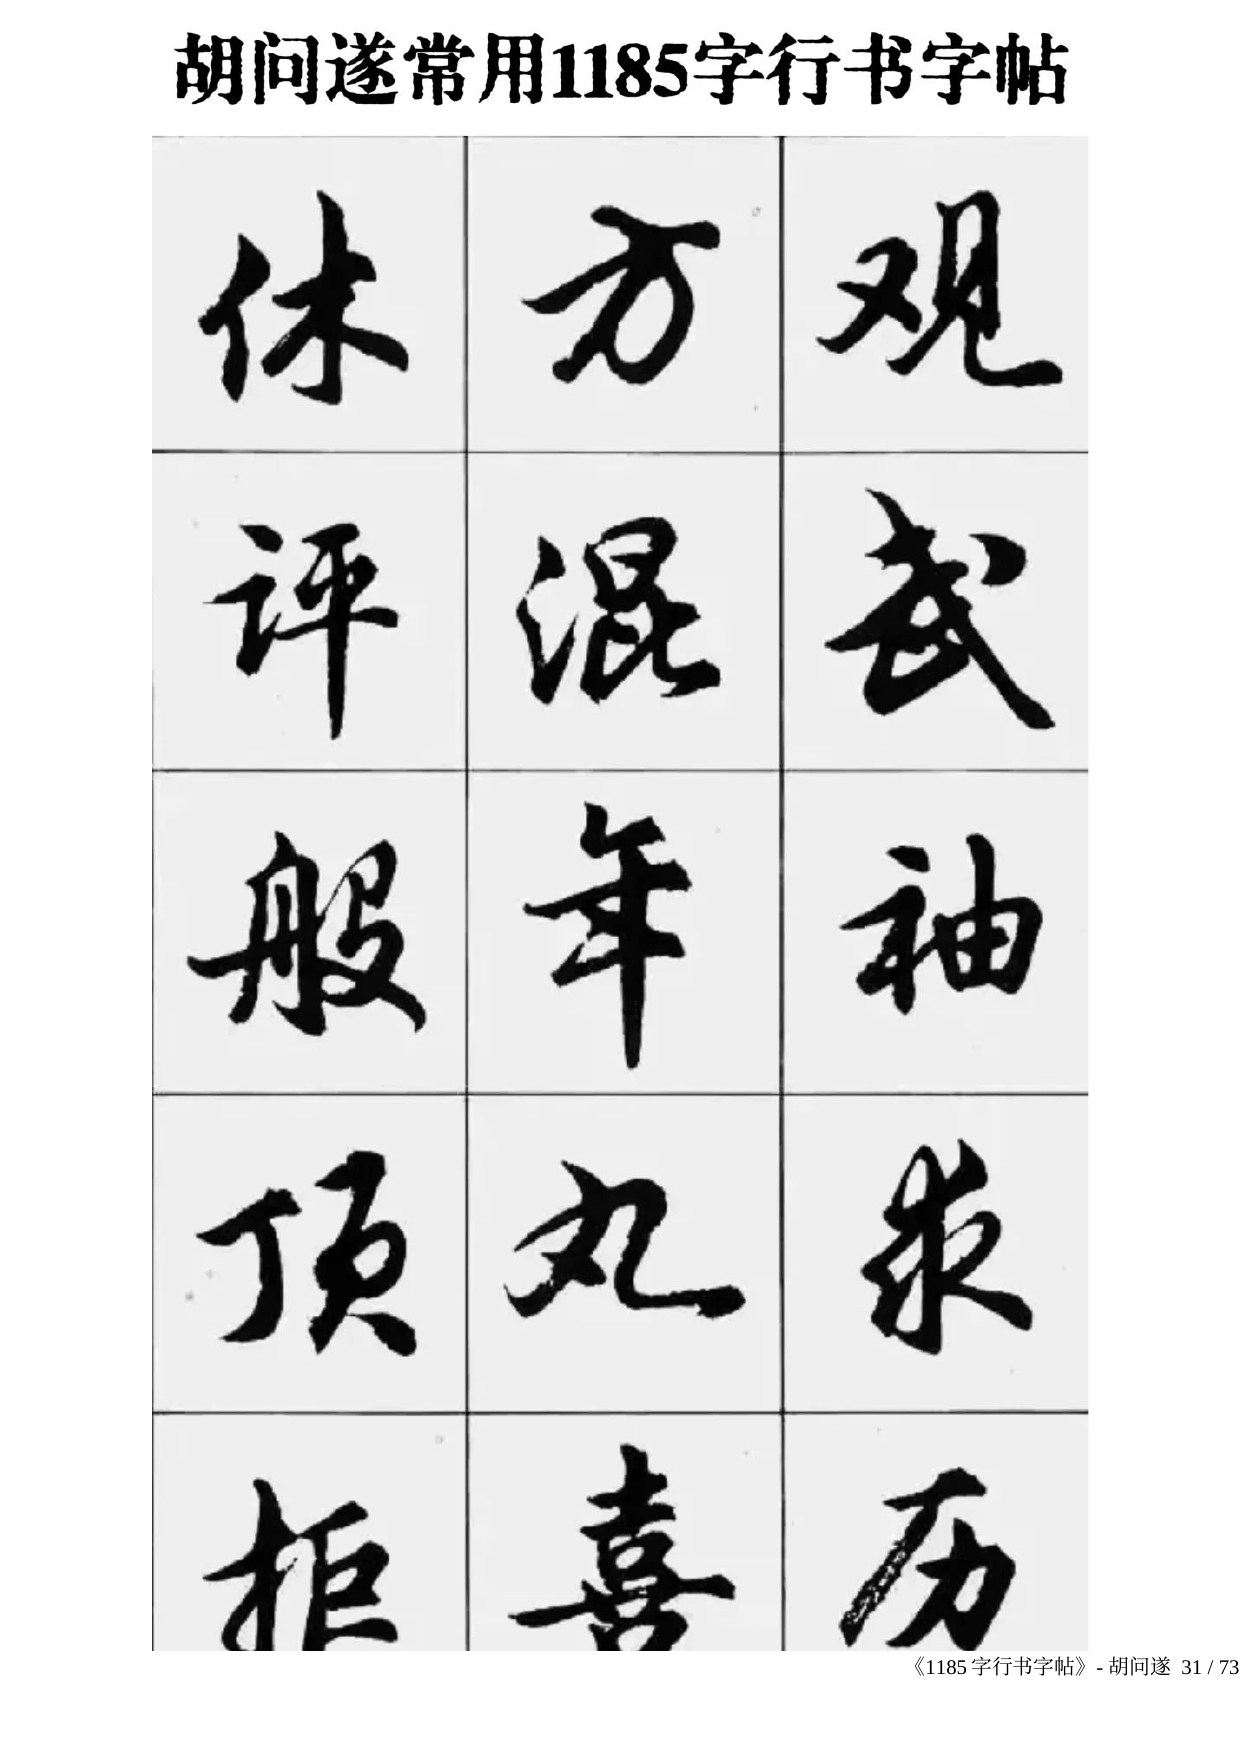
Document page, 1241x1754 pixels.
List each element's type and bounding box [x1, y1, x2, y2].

picture [152, 1, 1089, 1651]
